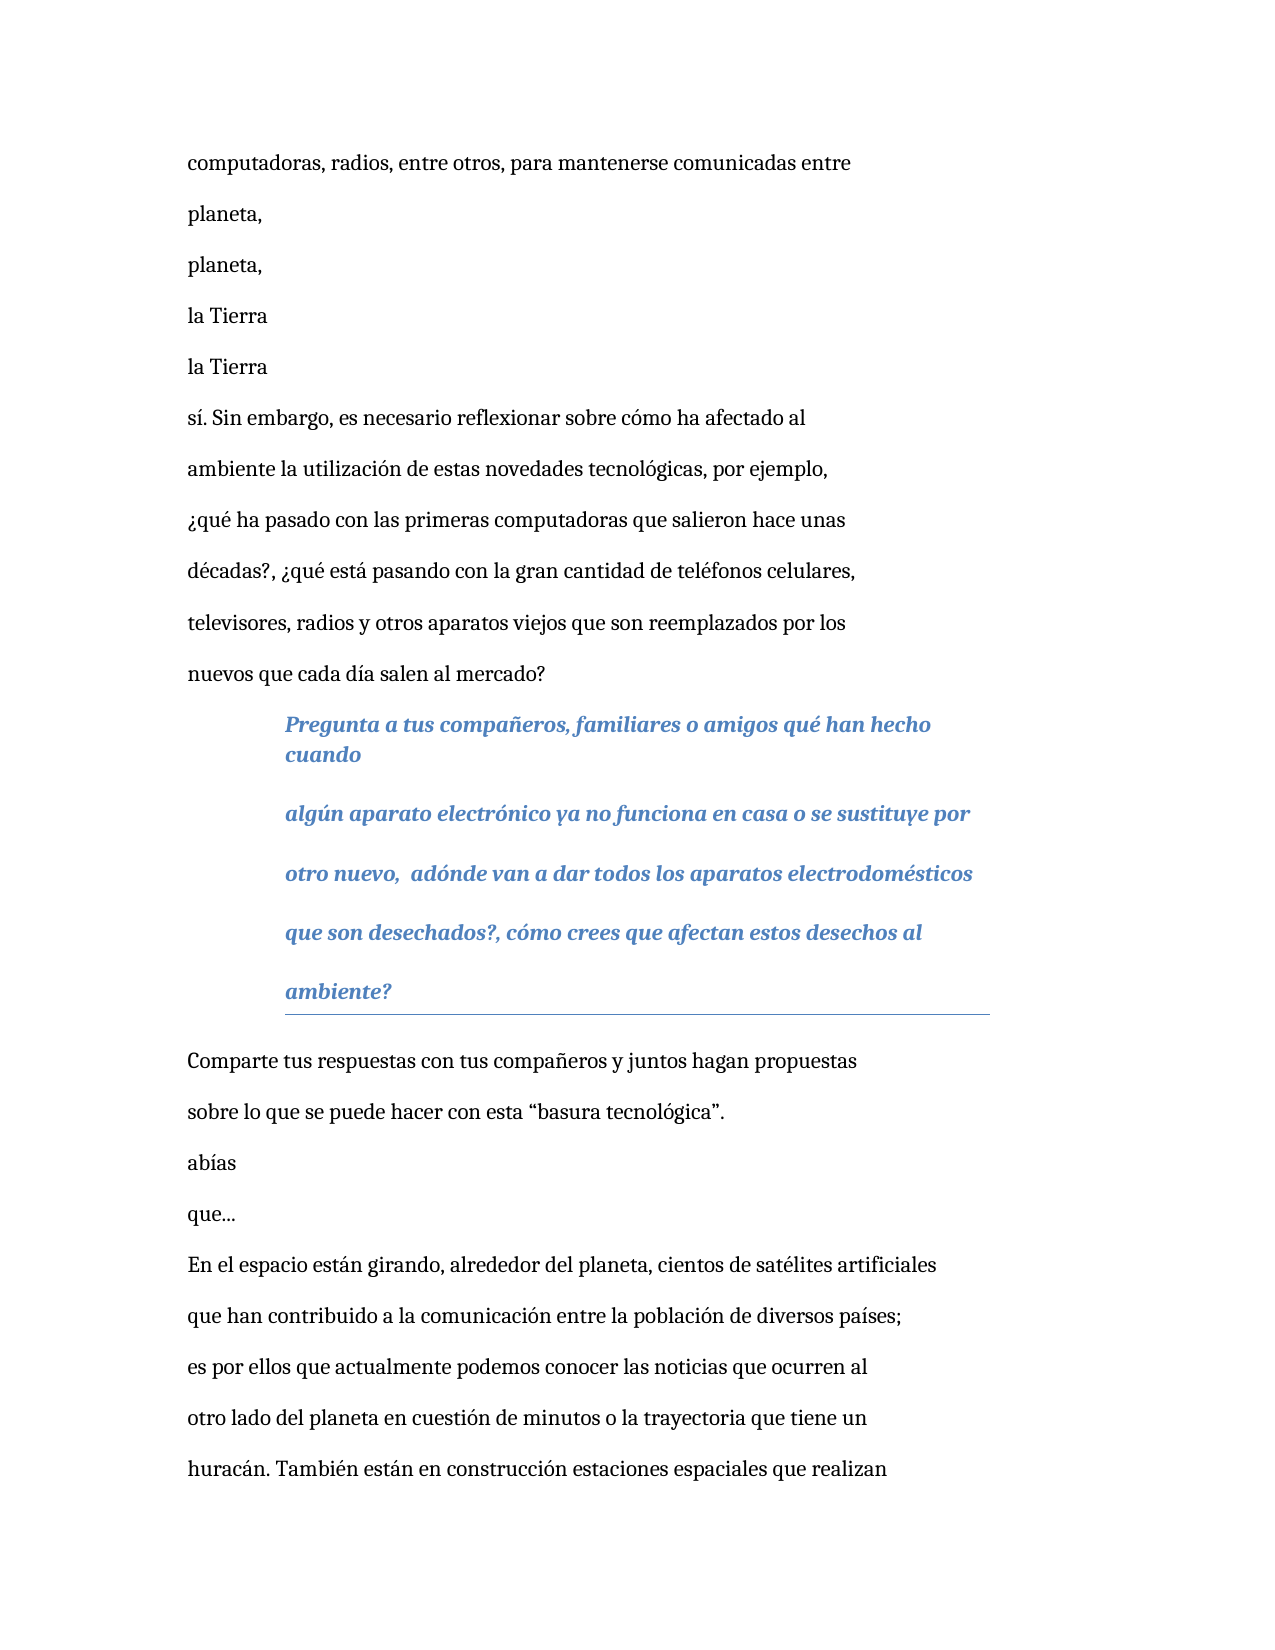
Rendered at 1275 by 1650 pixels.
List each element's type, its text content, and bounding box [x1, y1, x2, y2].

text ¿qué ha pasado con las primeras computadoras que salieron hace unas [187, 507, 1087, 534]
text ambiente la utilización de estas novedades tecnológicas, por ejemplo, [187, 456, 1087, 483]
text la Tierra [187, 354, 1087, 381]
text ambiente? [285, 979, 990, 1014]
text la Tierra [187, 303, 1087, 329]
text nuevos que cada día salen al mercado? [187, 660, 1087, 687]
text En el espacio están girando, alrededor del planeta, cientos de satélites artificiales [187, 1252, 1087, 1278]
text planeta, [187, 252, 1087, 278]
text otro nuevo, adónde van a dar todos los aparatos electrodomésticos [285, 860, 990, 887]
text décadas?, ¿qué está pasando con la gran cantidad de teléfonos celulares, [187, 558, 1087, 585]
text algún aparato electrónico ya no funciona en casa o se sustituye por [285, 801, 990, 827]
text que... [187, 1201, 1087, 1227]
text Pregunta a tus compañeros, familiares o amigos qué han hecho cuando [285, 711, 990, 768]
text huracán. También están en construcción estaciones espaciales que realizan [187, 1456, 1087, 1483]
text abías [187, 1150, 1087, 1176]
text televisores, radios y otros aparatos viejos que son reemplazados por los [187, 609, 1087, 636]
text computadoras, radios, entre otros, para mantenerse comunicadas entre [187, 150, 1087, 176]
text es por ellos que actualmente podemos conocer las noticias que ocurren al [187, 1354, 1087, 1381]
text sobre lo que se puede hacer con esta “basura tecnológica”. [187, 1099, 1087, 1125]
text que han contribuido a la comunicación entre la población de diversos países; [187, 1303, 1087, 1329]
text otro lado del planeta en cuestión de minutos o la trayectoria que tiene un [187, 1405, 1087, 1432]
text planeta, [187, 201, 1087, 227]
text Comparte tus respuestas con tus compañeros y juntos hagan propuestas [187, 1048, 1087, 1074]
text sí. Sin embargo, es necesario reflexionar sobre cómo ha afectado al [187, 405, 1087, 432]
text que son desechados?, cómo crees que afectan estos desechos al [285, 920, 990, 946]
